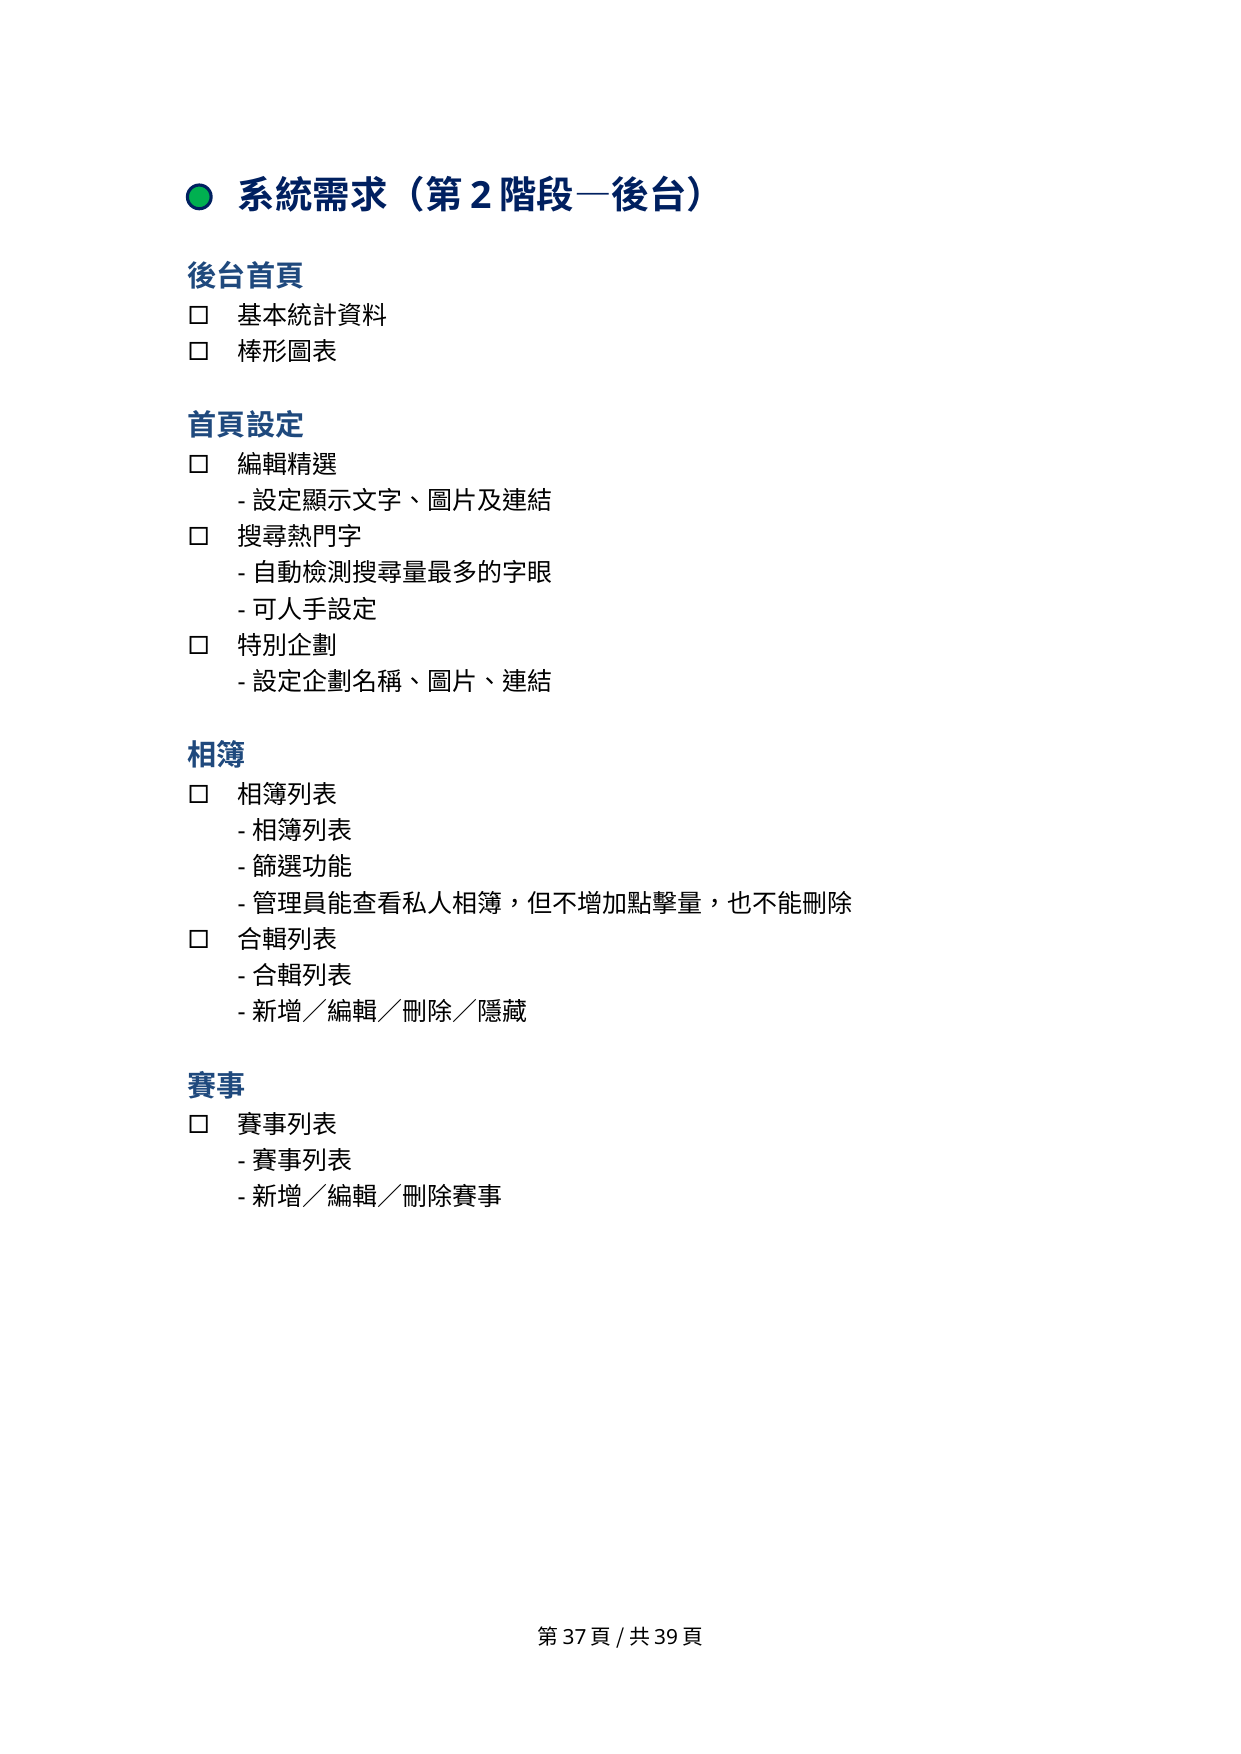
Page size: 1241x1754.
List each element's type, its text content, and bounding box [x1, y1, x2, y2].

list 基本統計資料 [187, 295, 1053, 332]
list 棒形圖表 [187, 332, 1053, 368]
list 搜尋熱門字 - 自動檢測搜尋量最多的字眼 - 可人手設定 [187, 517, 1053, 625]
list 賽事列表 - 賽事列表 - 新增／編輯／刪除賽事 [187, 1104, 1053, 1213]
list 編輯精選 - 設定顯示文字、圖片及連結 [187, 444, 1053, 517]
subtitle 首頁設定 [187, 402, 1053, 444]
subtitle 後台首頁 [187, 253, 1053, 295]
subtitle 賽事 [187, 1062, 1053, 1104]
subtitle 系統需求（第2階段—後台） [237, 164, 1053, 219]
list 合輯列表 - 合輯列表 - 新增／編輯／刪除／隱藏 [187, 919, 1053, 1028]
list 相簿列表 - 相簿列表 - 篩選功能 - 管理員能查看私人相簿，但不增加點擊量，也不能刪除 [187, 774, 1053, 919]
list 特別企劃 - 設定企劃名稱、圖片、連結 [187, 625, 1053, 698]
subtitle 相簿 [187, 732, 1053, 774]
